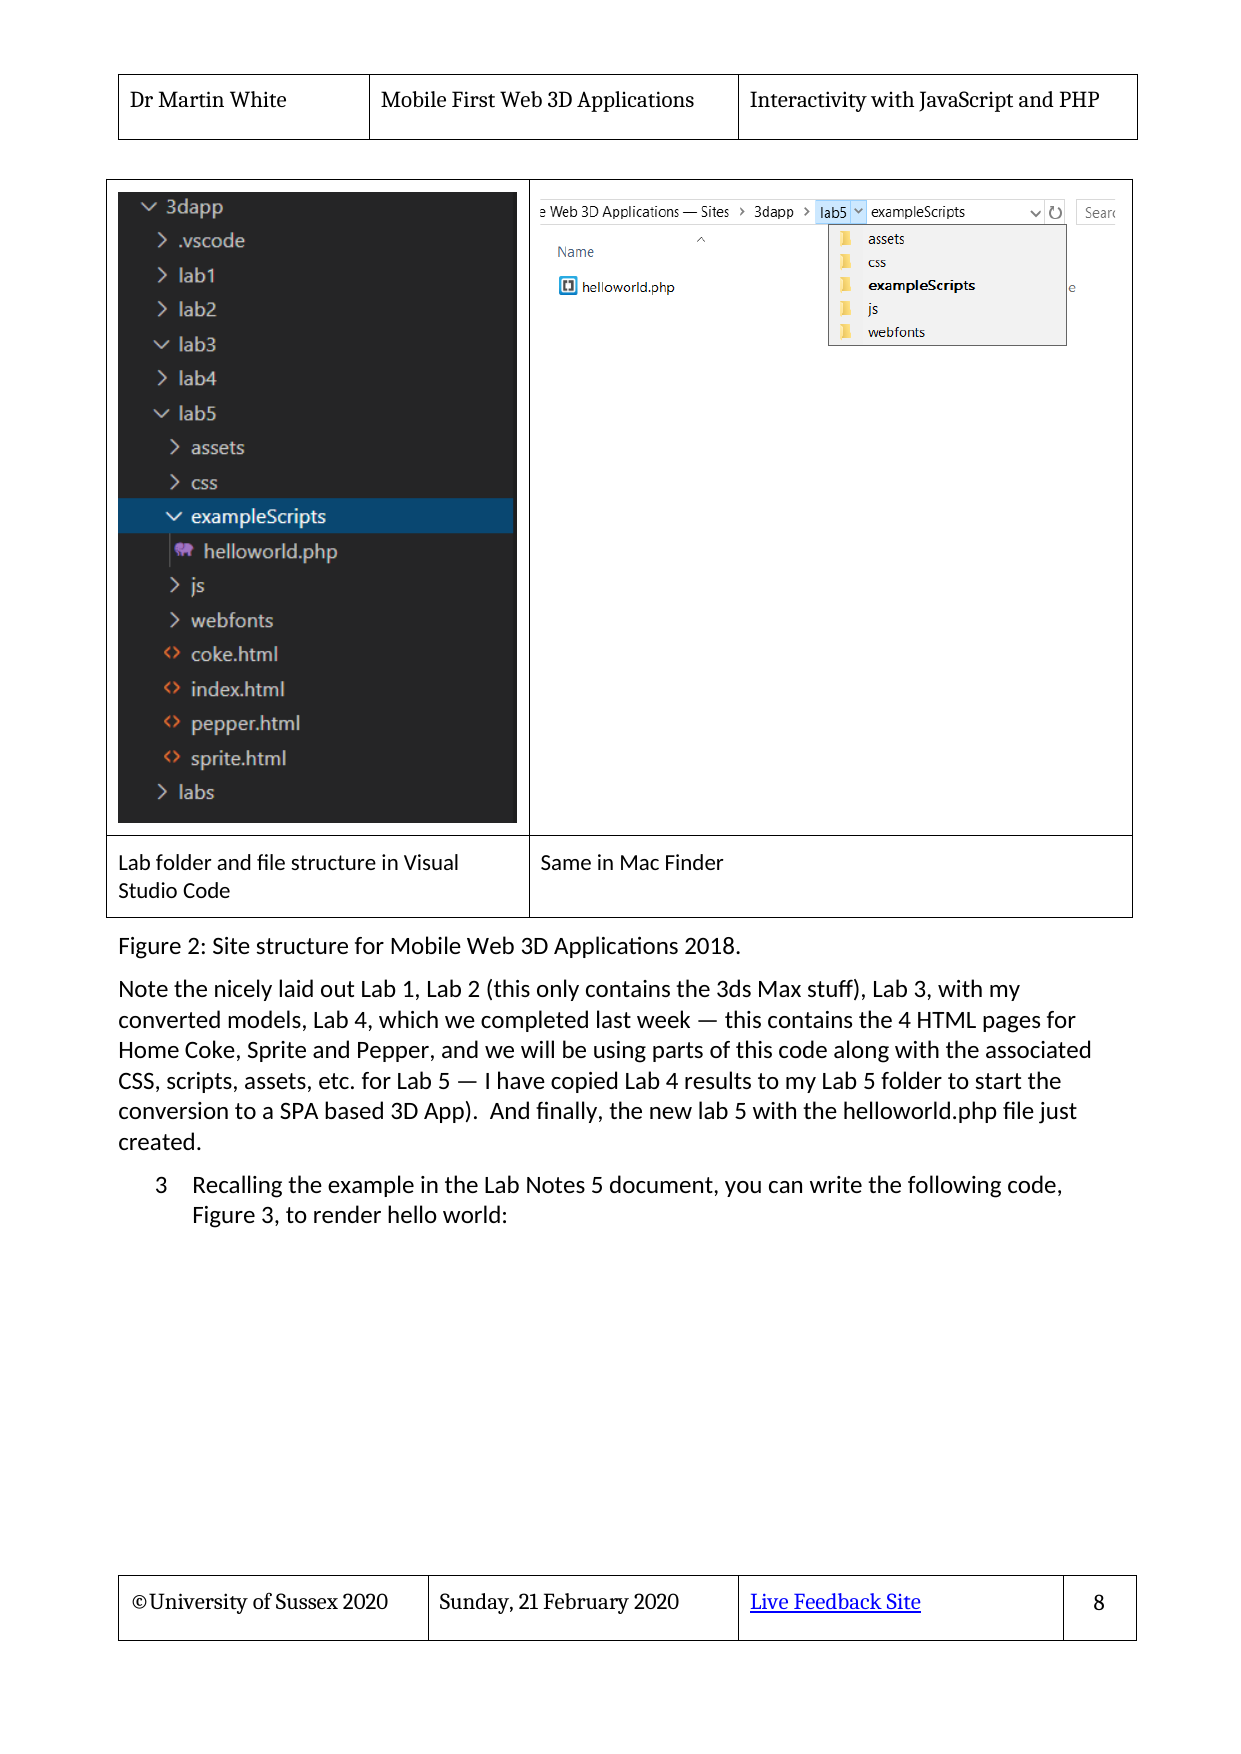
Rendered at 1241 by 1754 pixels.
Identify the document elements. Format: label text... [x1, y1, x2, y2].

table_cell Lab folder and file structure in Visual Studio Code [107, 836, 529, 917]
text Note the nicely laid out Lab 1, Lab 2 (this only contains the 3ds Max stuff), Lab 3, with my converted models, Lab 4, which we completed last week — this contains the 4 HTML pages for Home Coke, Sprite and Pepper, and we will be using parts of this code along with the associated CSS, scripts, assets, etc. for Lab 5 — I have copied Lab 4 results to my Lab 5 folder to start the conversion to a SPA based 3D App). And finally, the new lab 5 with the helloworld.php file just created. [118, 973, 1122, 1156]
picture [540, 192, 1116, 386]
table_cell Same in Mac Finder [530, 836, 1132, 917]
list Recalling the example in the Lab Notes 5 document, you can write the following code, Figure 3, to render hello world: [154, 1169, 1122, 1230]
table_header [530, 180, 1132, 835]
table_header [107, 180, 529, 835]
text Figure 2: Site structure for Mobile Web 3D Applications 2018. [118, 930, 1122, 961]
picture [118, 192, 517, 823]
